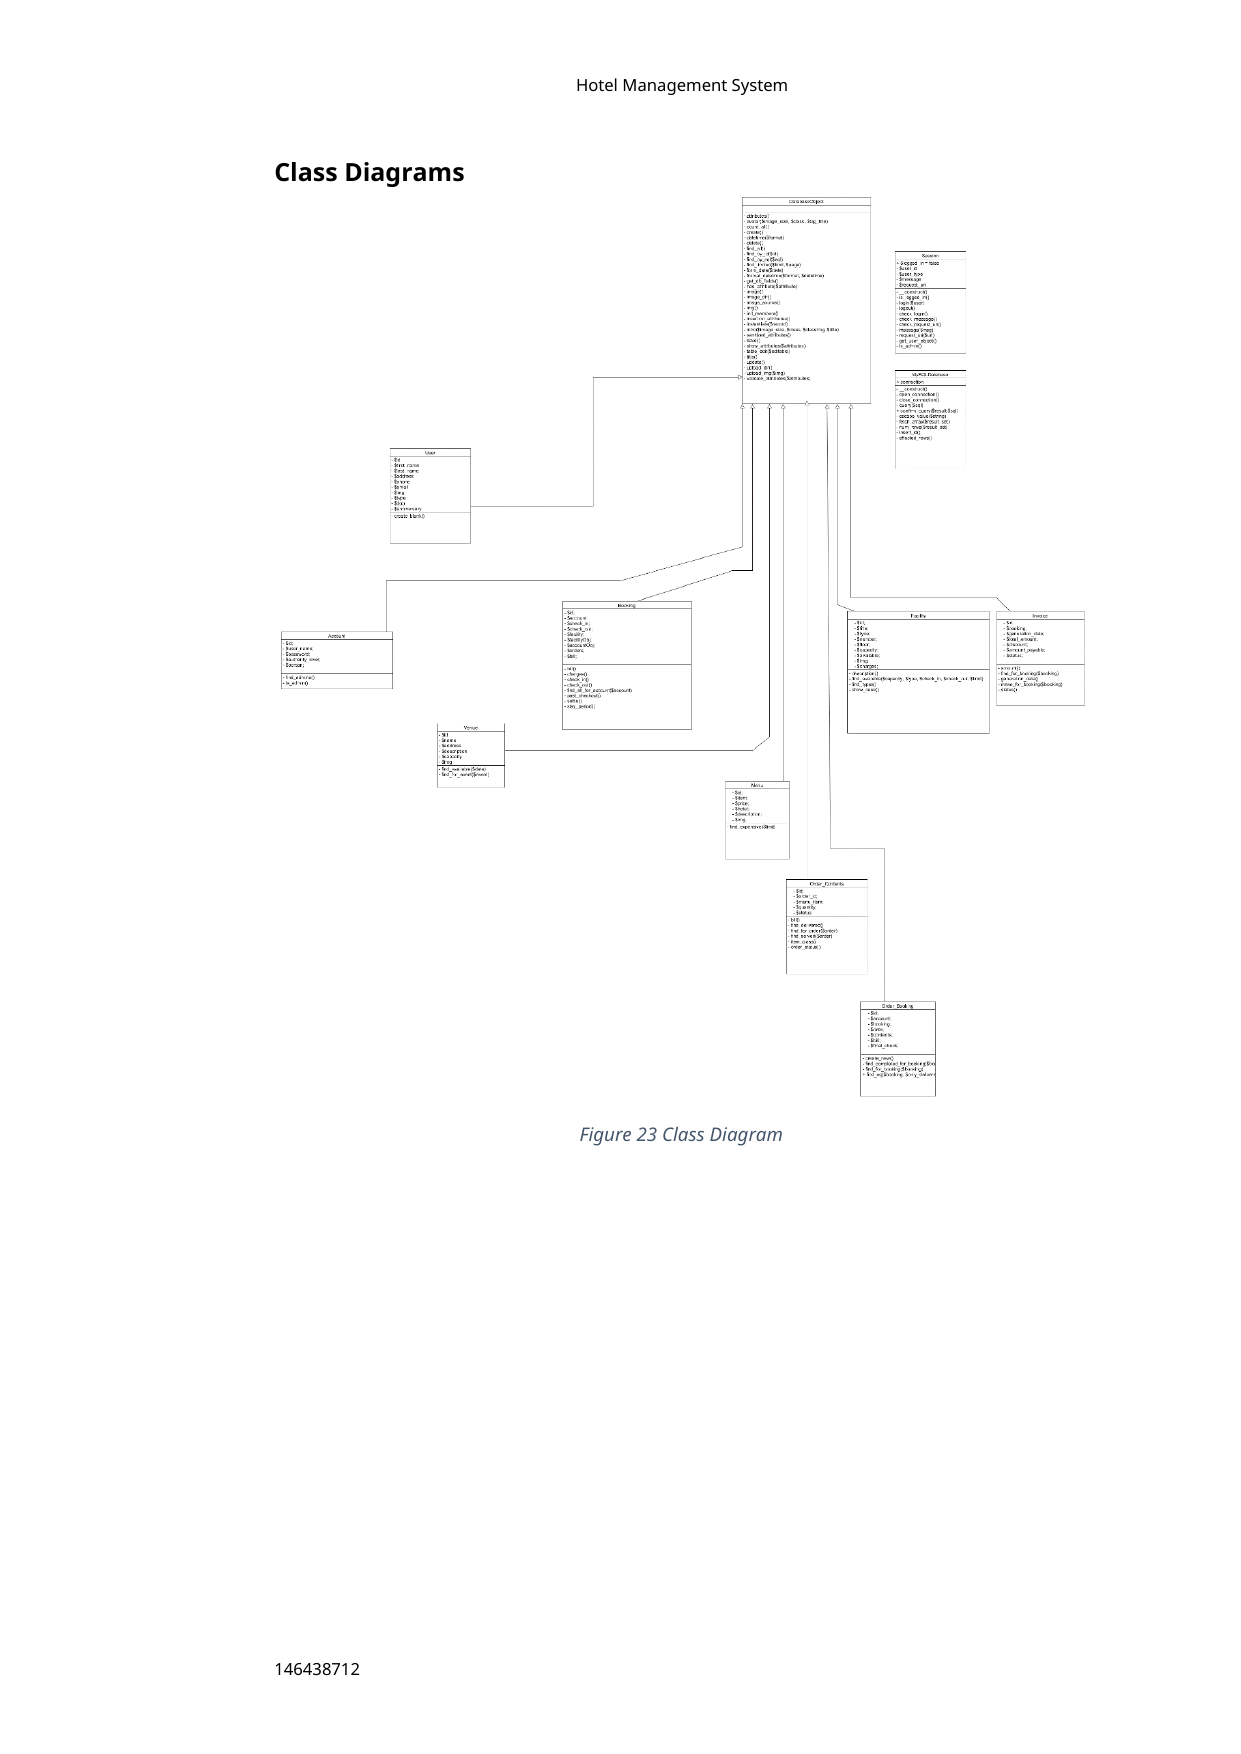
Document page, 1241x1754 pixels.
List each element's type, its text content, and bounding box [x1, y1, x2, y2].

picture [274, 191, 1091, 1103]
subtitle Class Diagrams [274, 154, 1090, 188]
